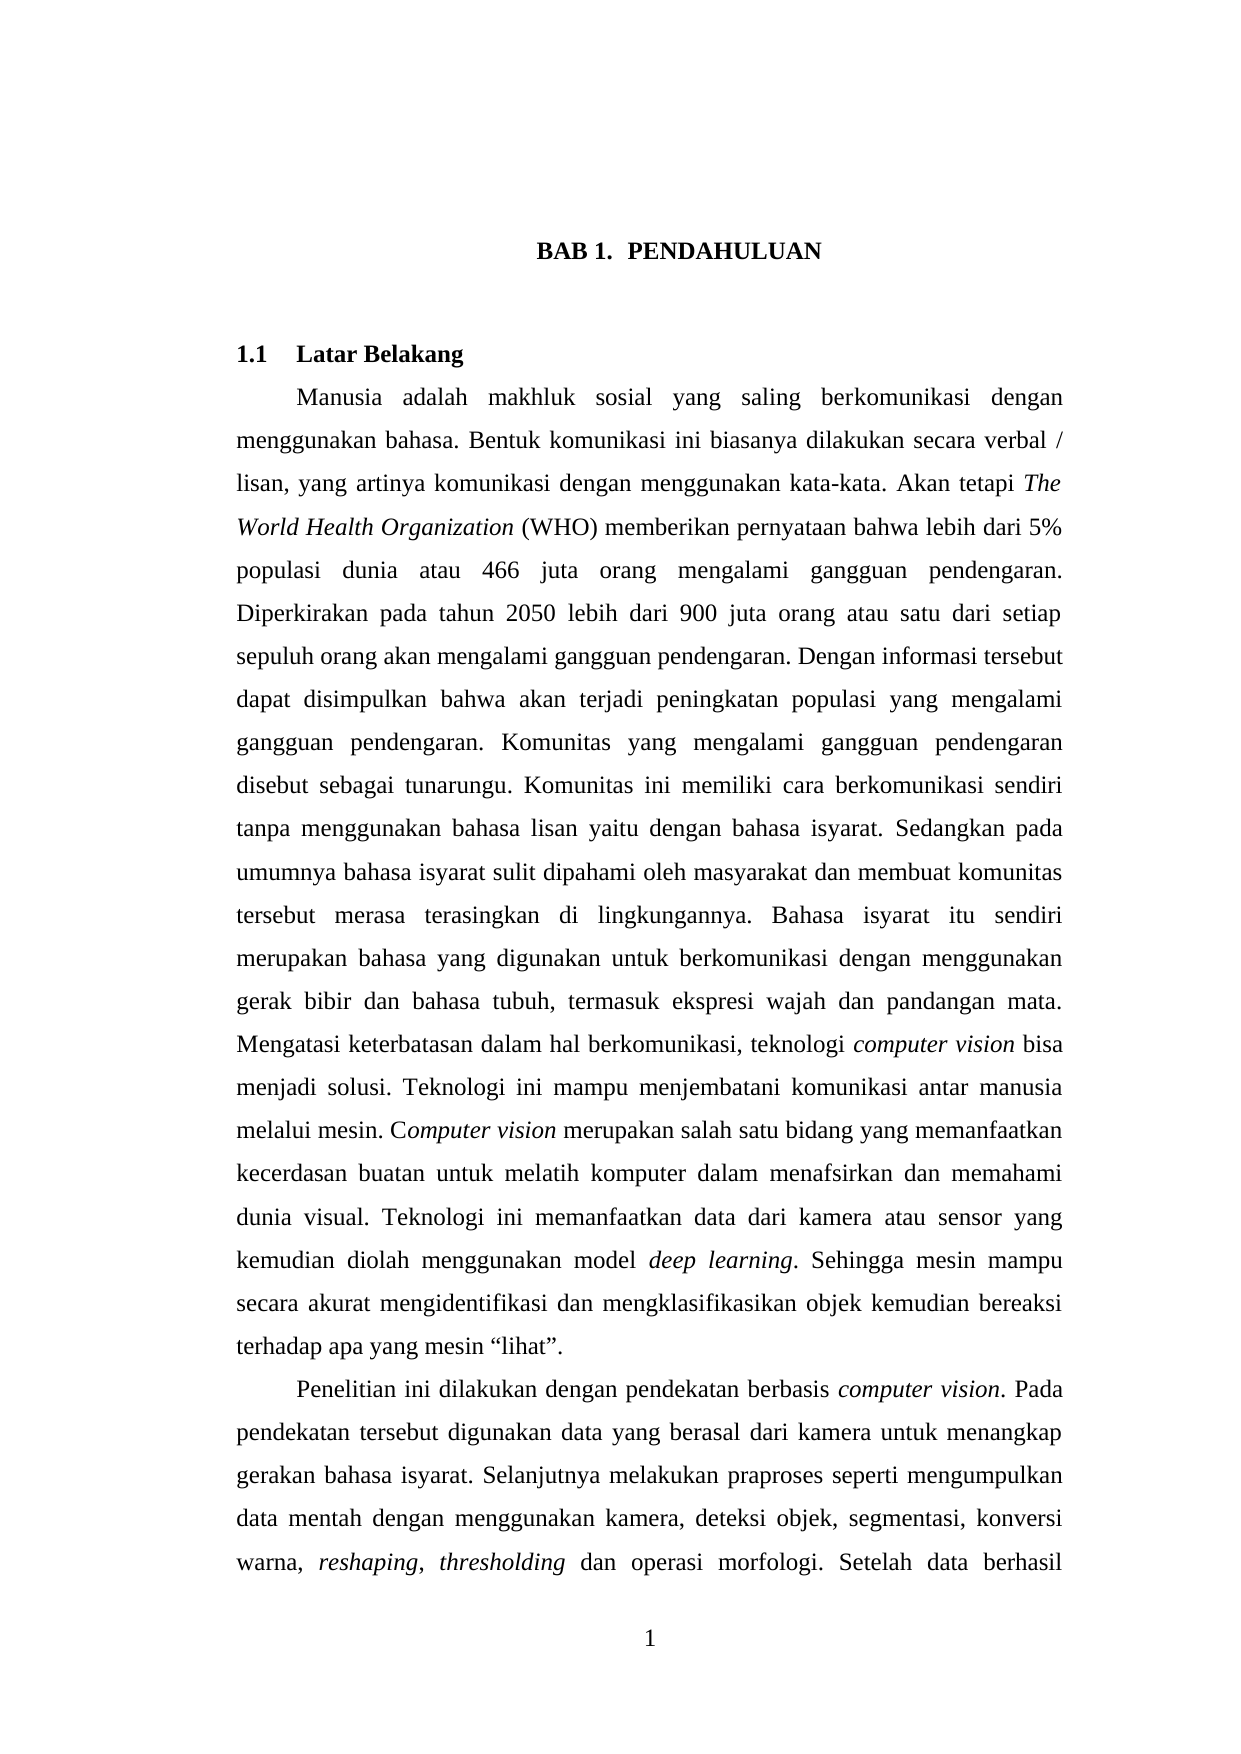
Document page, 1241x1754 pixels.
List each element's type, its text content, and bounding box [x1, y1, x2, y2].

text Manusia adalah makhluk sosial yang saling berkomunikasi dengan menggunakan bahasa. Bentuk komunikasi ini biasanya dilakukan secara verbal / lisan, yang artinya komunikasi dengan menggunakan kata-kata. Akan tetapi The World Health Organization (WHO) memberikan pernyataan bahwa lebih dari 5% populasi dunia atau 466 juta orang mengalami gangguan pendengaran. Diperkirakan pada tahun 2050 lebih dari 900 juta orang atau satu dari setiap sepuluh orang akan mengalami gangguan pendengaran. Dengan informasi tersebut dapat disimpulkan bahwa akan terjadi peningkatan populasi yang mengalami gangguan pendengaran. Komunitas yang mengalami gangguan pendengaran disebut sebagai tunarungu. Komunitas ini memiliki cara berkomunikasi sendiri tanpa menggunakan bahasa lisan yaitu dengan bahasa isyarat. Sedangkan pada umumnya bahasa isyarat sulit dipahami oleh masyarakat dan membuat komunitas tersebut merasa terasingkan di lingkungannya. Bahasa isyarat itu sendiri merupakan bahasa yang digunakan untuk berkomunikasi dengan menggunakan gerak bibir dan bahasa tubuh, termasuk ekspresi wajah dan pandangan mata. Mengatasi keterbatasan dalam hal berkomunikasi, teknologi computer vision bisa menjadi solusi. Teknologi ini mampu menjembatani komunikasi antar manusia melalui mesin. Computer vision merupakan salah satu bidang yang memanfaatkan kecerdasan buatan untuk melatih komputer dalam menafsirkan dan memahami dunia visual. Teknologi ini memanfaatkan data dari kamera atau sensor yang kemudian diolah menggunakan model deep learning. Sehingga mesin mampu secara akurat mengidentifikasi dan mengklasifikasikan objek kemudian bereaksi terhadap apa yang mesin “lihat”. [236, 382, 1063, 1360]
subtitle PENDAHULUAN [295, 236, 1063, 265]
subtitle Latar Belakang [236, 339, 1063, 368]
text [236, 1374, 1063, 1575]
